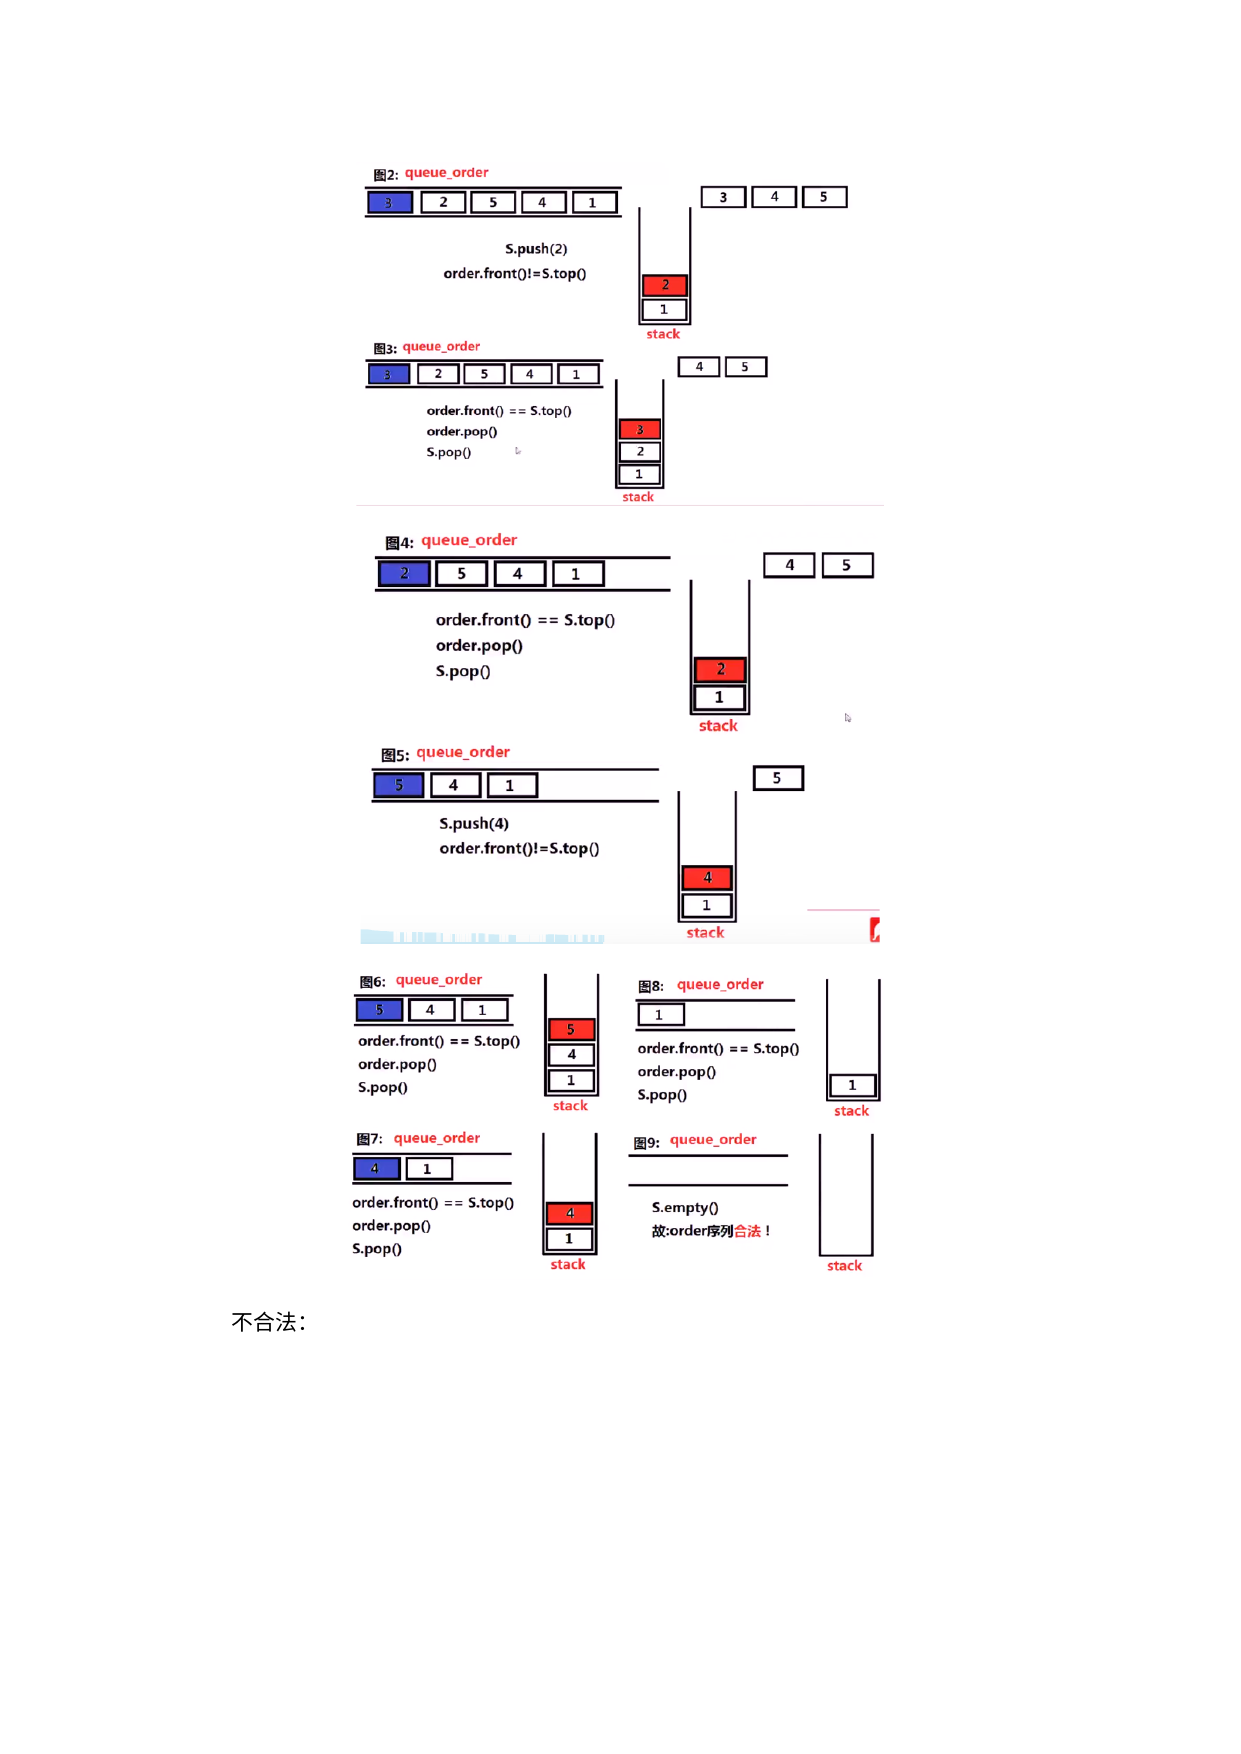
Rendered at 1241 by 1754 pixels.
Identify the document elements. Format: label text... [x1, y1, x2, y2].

picture [340, 967, 901, 1280]
text 不合法： [187, 1305, 1053, 1337]
picture [360, 532, 880, 944]
picture [356, 162, 884, 506]
